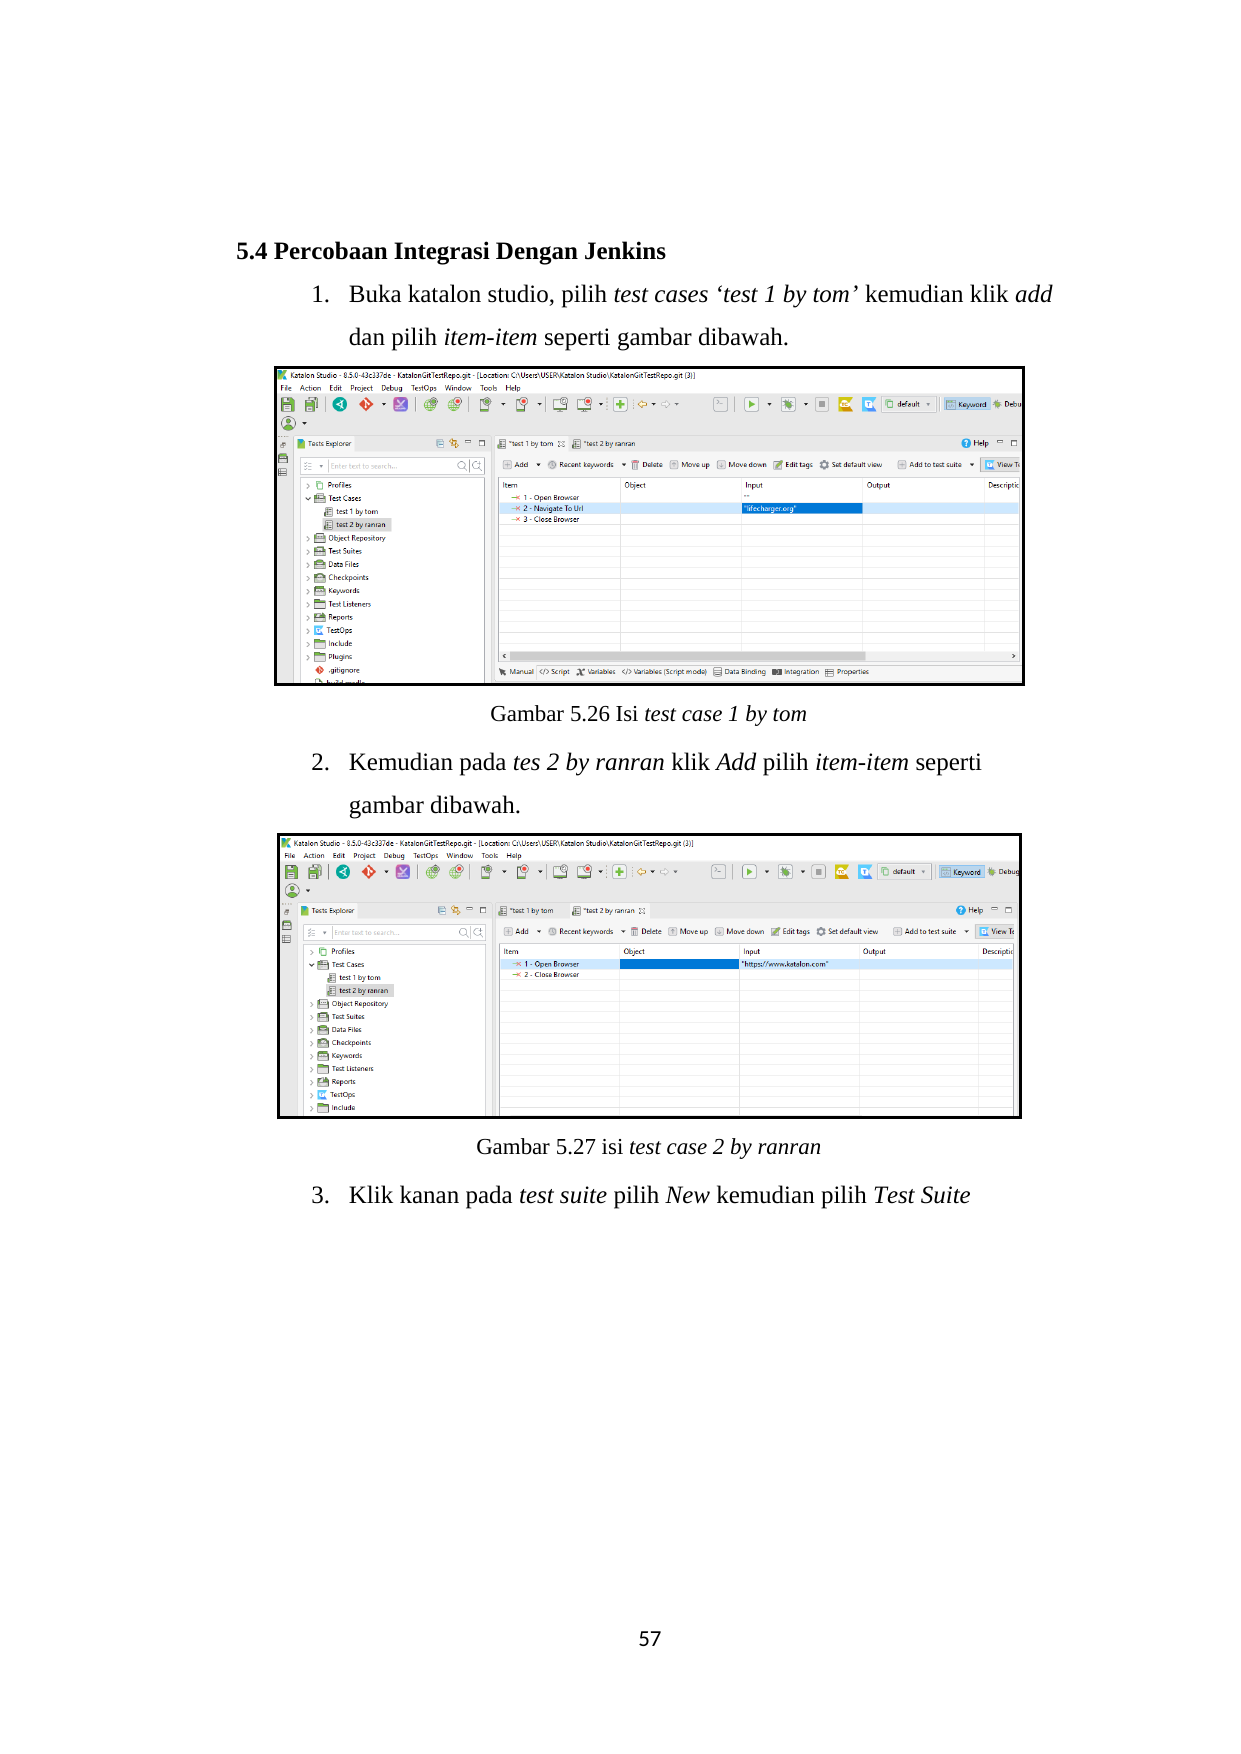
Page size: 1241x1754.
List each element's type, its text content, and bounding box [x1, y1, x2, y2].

list Klik kanan pada test suite pilih New kemudian pilih Test Suite [311, 1180, 1063, 1209]
picture [280, 836, 1019, 1116]
list Kemudian pada tes 2 by ranran klik Add pilih item-item seperti gambar dibawah. [311, 747, 1063, 819]
list Buka katalon studio, pilih test cases ‘test 1 by tom’ kemudian klik add dan pilih item-item seperti gambar dibawah. [311, 279, 1063, 351]
picture [277, 369, 1022, 683]
subtitle Percobaan Integrasi Dengan Jenkins [236, 236, 1063, 265]
